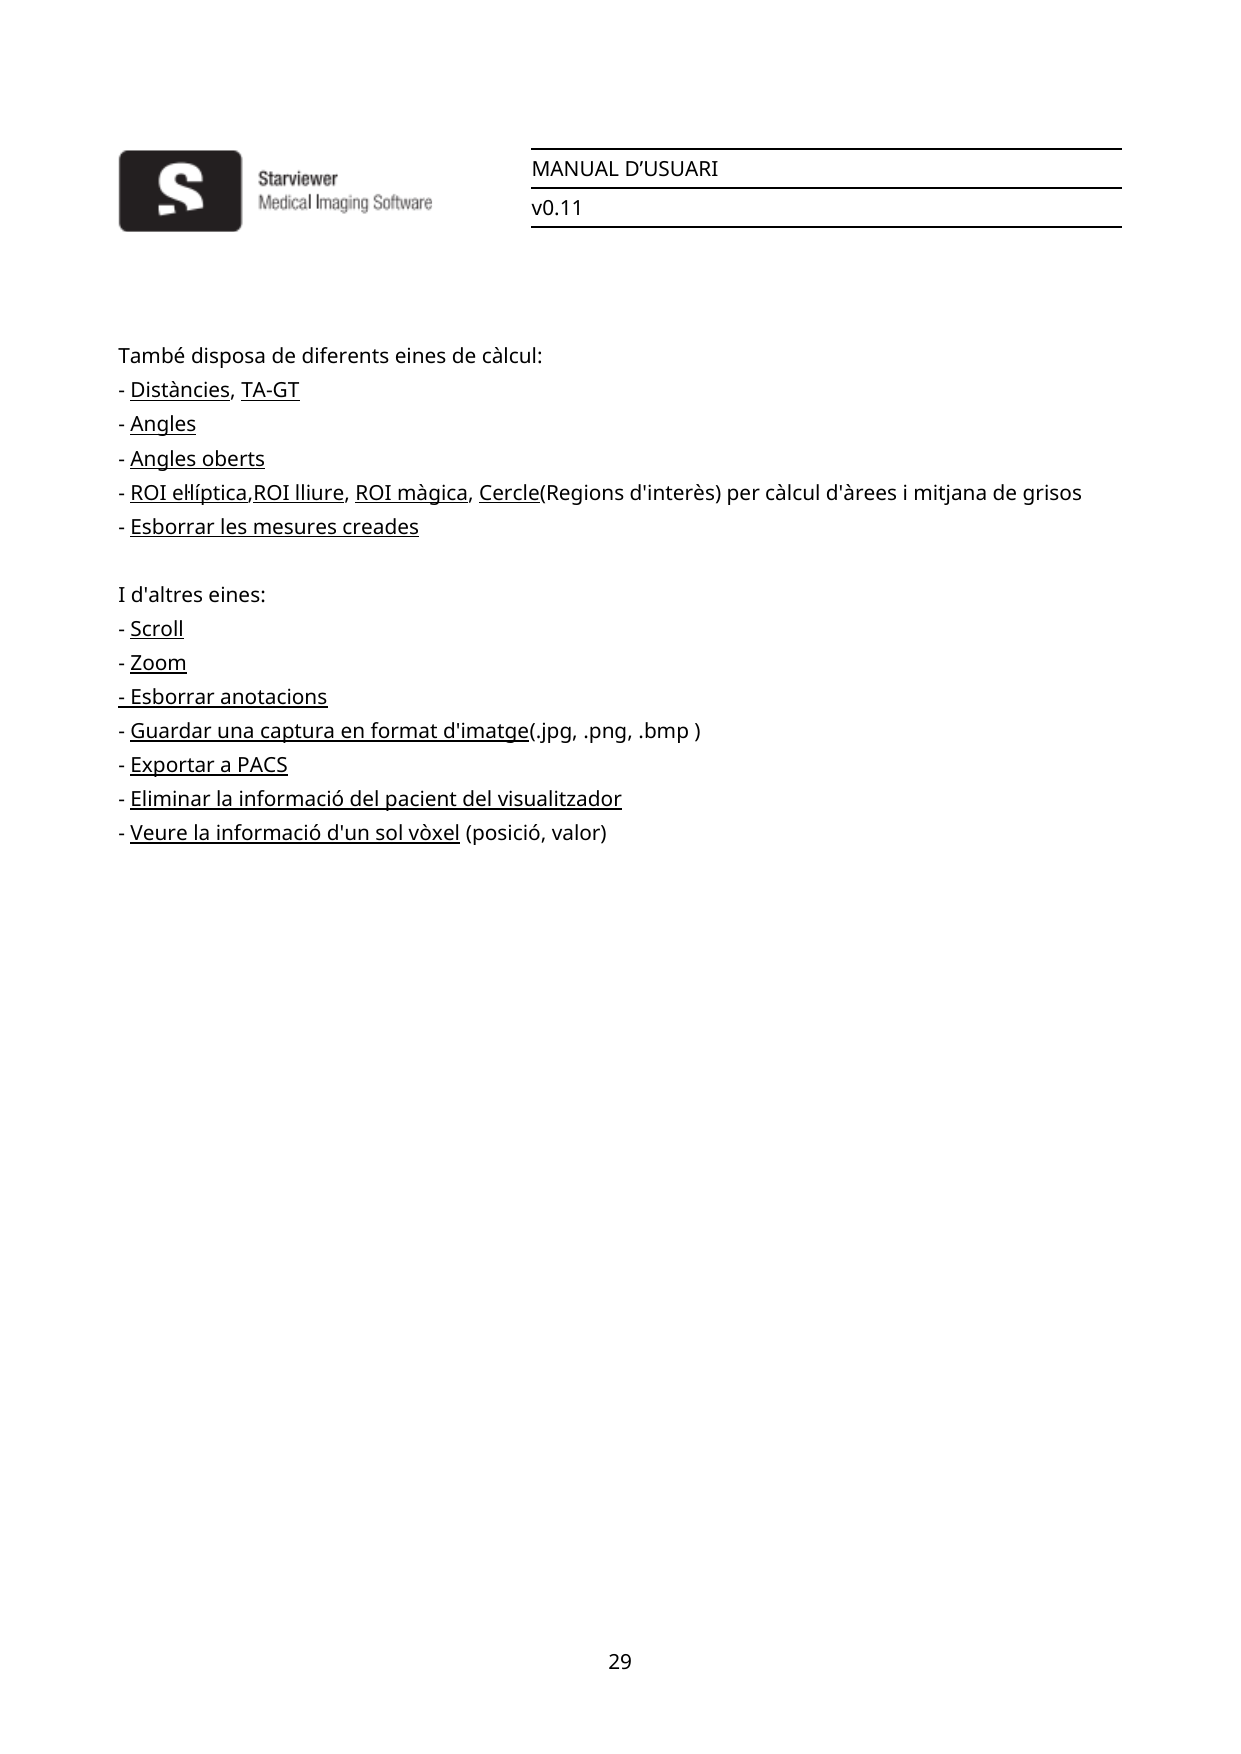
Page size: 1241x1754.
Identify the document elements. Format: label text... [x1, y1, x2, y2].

text - Angles oberts [118, 444, 1122, 472]
text - Angles [118, 409, 1122, 438]
list - Scroll [118, 614, 1122, 642]
text I d'altres eines: [118, 580, 1122, 608]
list - Esborrar anotacions [118, 682, 1122, 711]
list - Exportar a PACS [118, 750, 1122, 779]
list - Guardar una captura en format d'imatge(.jpg, .png, .bmp ) [118, 716, 1122, 744]
text - ROI el·líptica,ROI lliure, ROI màgica, Cercle(Regions d'interès) per càlcul d'àrees i mitjana de grisos [118, 478, 1122, 506]
list - Zoom [118, 648, 1122, 676]
text - Esborrar les mesures creades [118, 512, 1122, 540]
list - Eliminar la informació del pacient del visualitzador [118, 784, 1122, 813]
text - Distàncies, TA-GT [118, 376, 1122, 404]
list - Veure la informació d'un sol vòxel (posició, valor) [118, 818, 1122, 847]
text També disposa de diferents eines de càlcul: [118, 341, 1122, 370]
